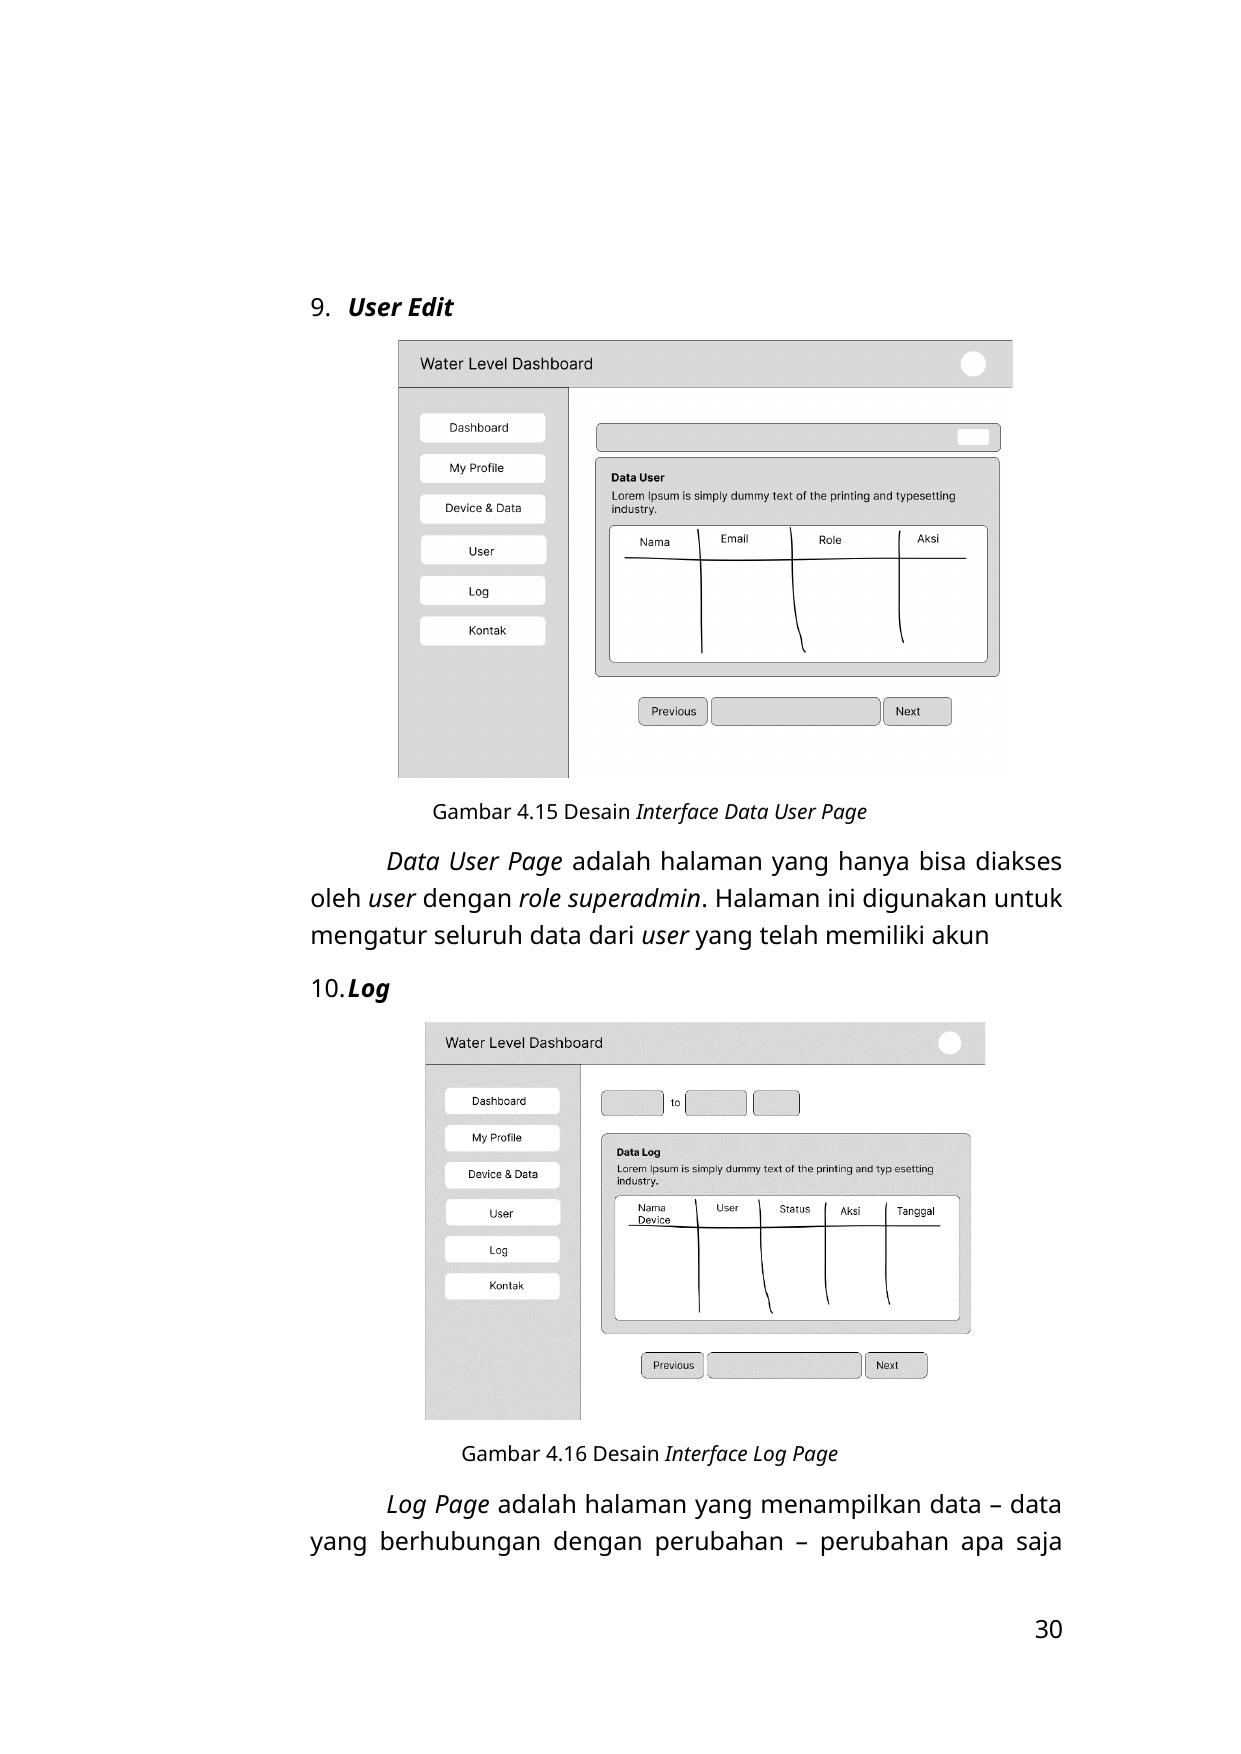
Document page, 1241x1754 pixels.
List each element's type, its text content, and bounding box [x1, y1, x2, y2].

list Log [310, 971, 1063, 1005]
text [310, 1487, 1063, 1557]
picture [425, 1022, 986, 1420]
list User Edit [310, 290, 1063, 324]
text Gambar 4.16 Desain Interface Log Page [236, 1439, 1063, 1468]
picture [398, 340, 1013, 778]
text Data User Page adalah halaman yang hanya bisa diakses oleh user dengan role superadmin. Halaman ini digunakan untuk mengatur seluruh data dari user yang telah memiliki akun [310, 844, 1063, 952]
text Gambar 4.15 Desain Interface Data User Page [236, 797, 1063, 825]
